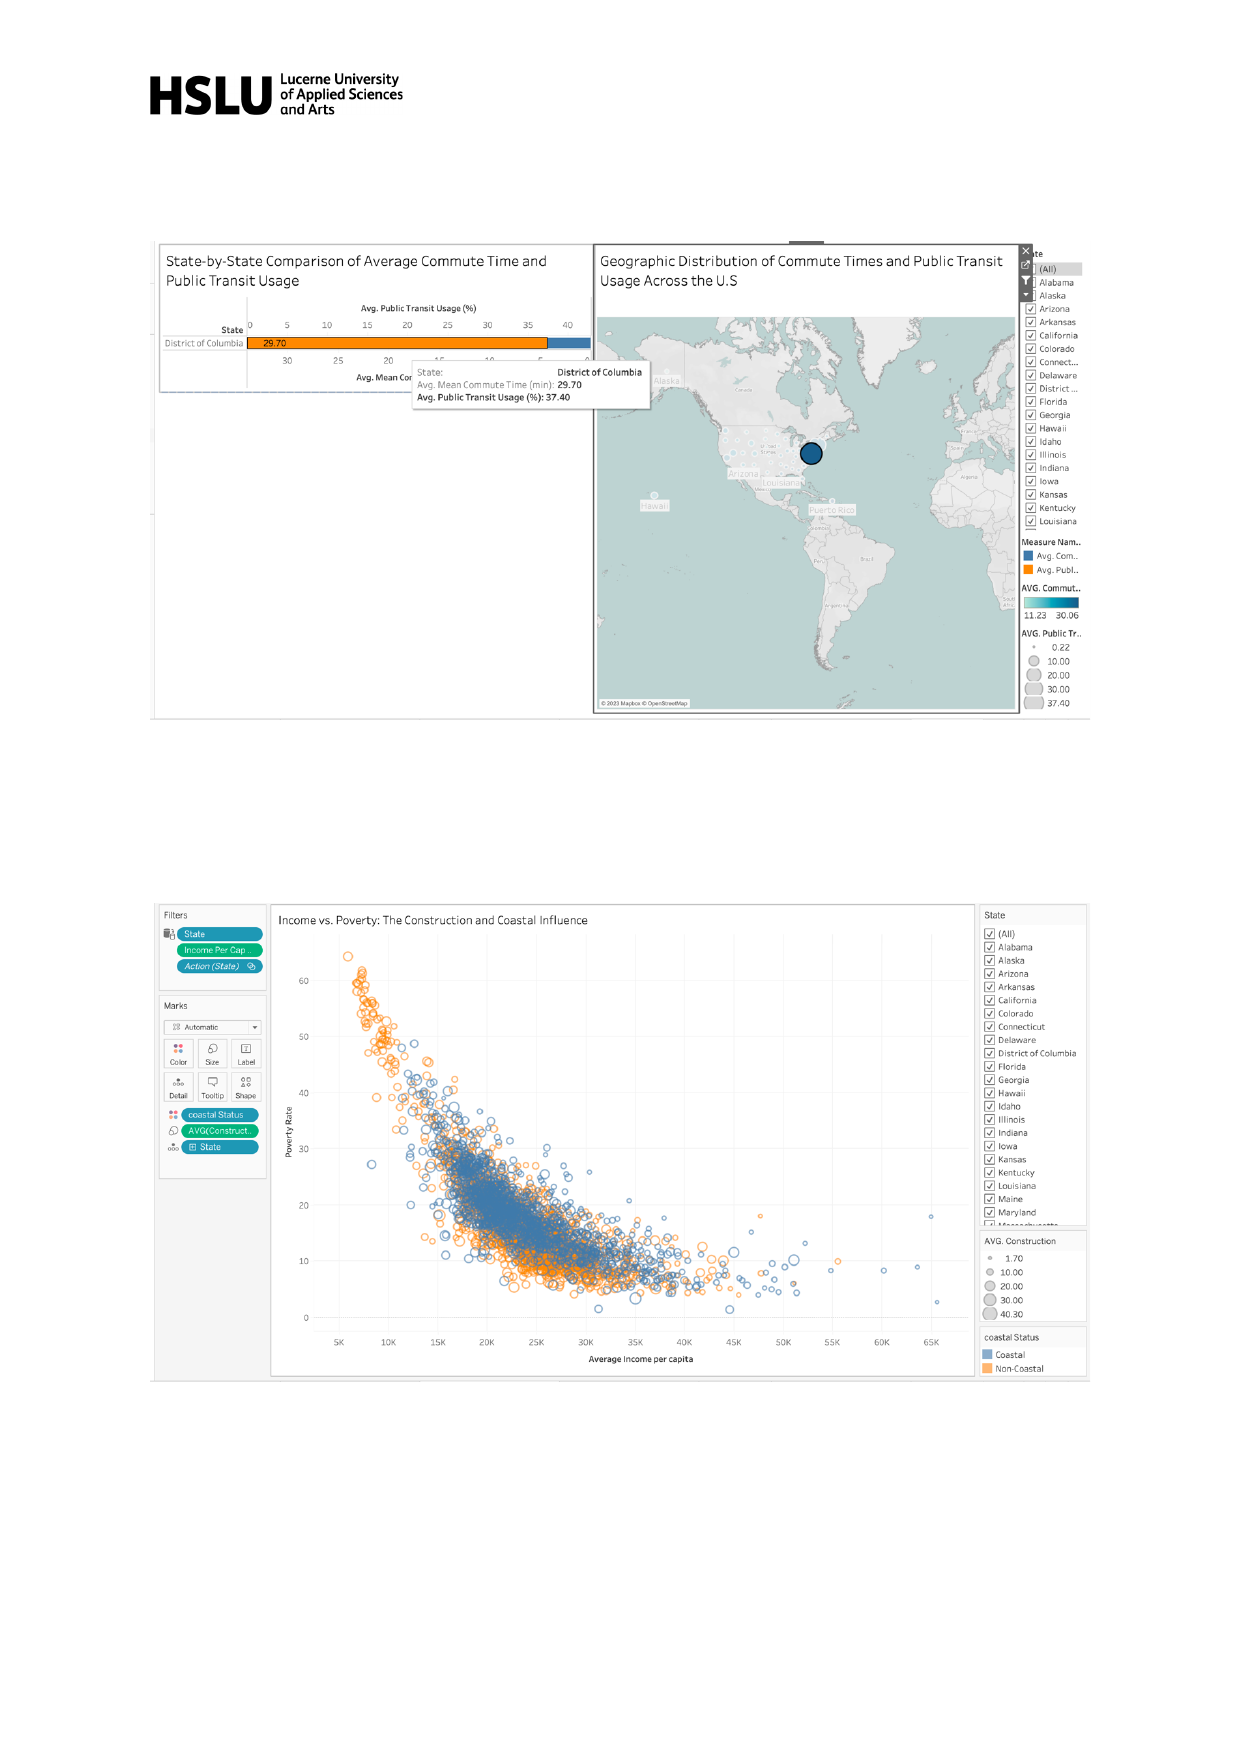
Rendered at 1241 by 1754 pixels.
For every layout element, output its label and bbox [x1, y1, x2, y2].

picture [150, 73, 403, 115]
picture [150, 903, 1091, 1382]
picture [150, 241, 1091, 720]
